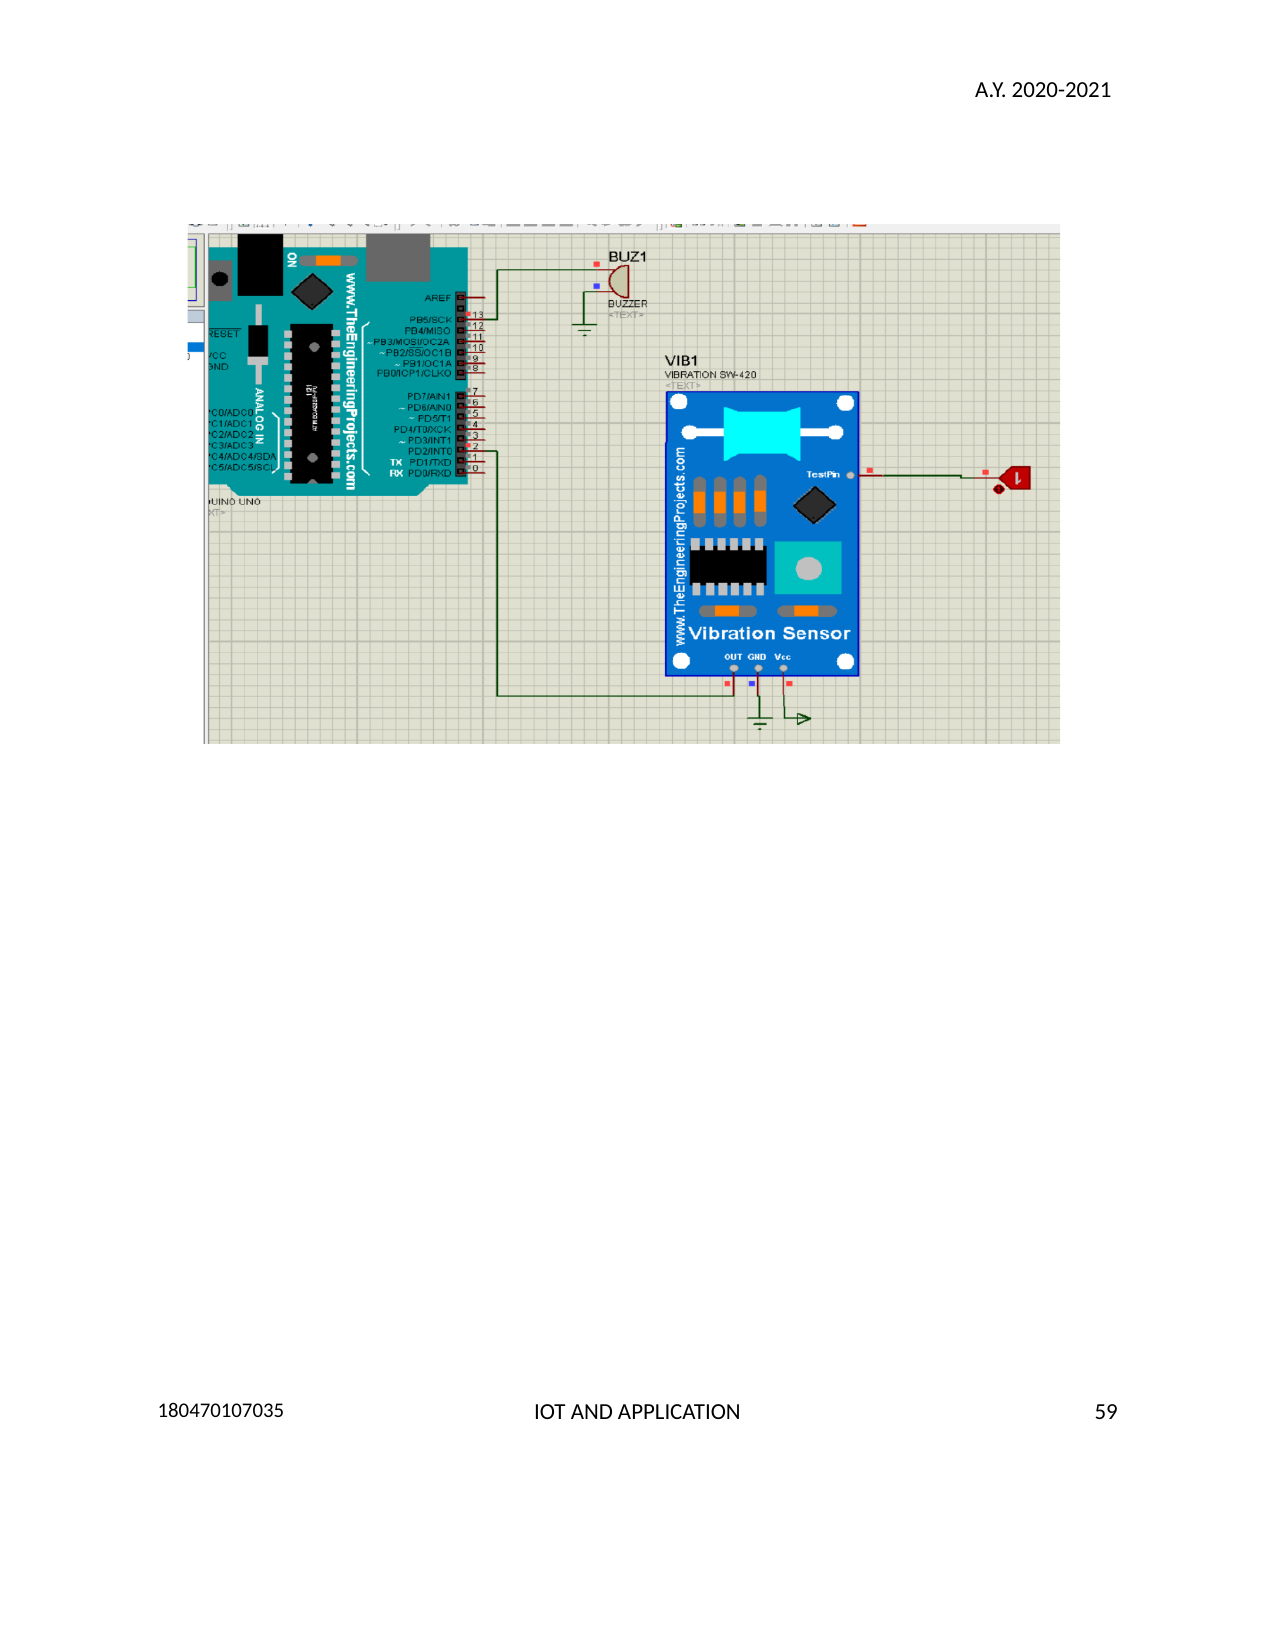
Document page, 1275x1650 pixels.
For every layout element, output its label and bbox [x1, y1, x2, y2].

picture [187, 224, 1060, 744]
